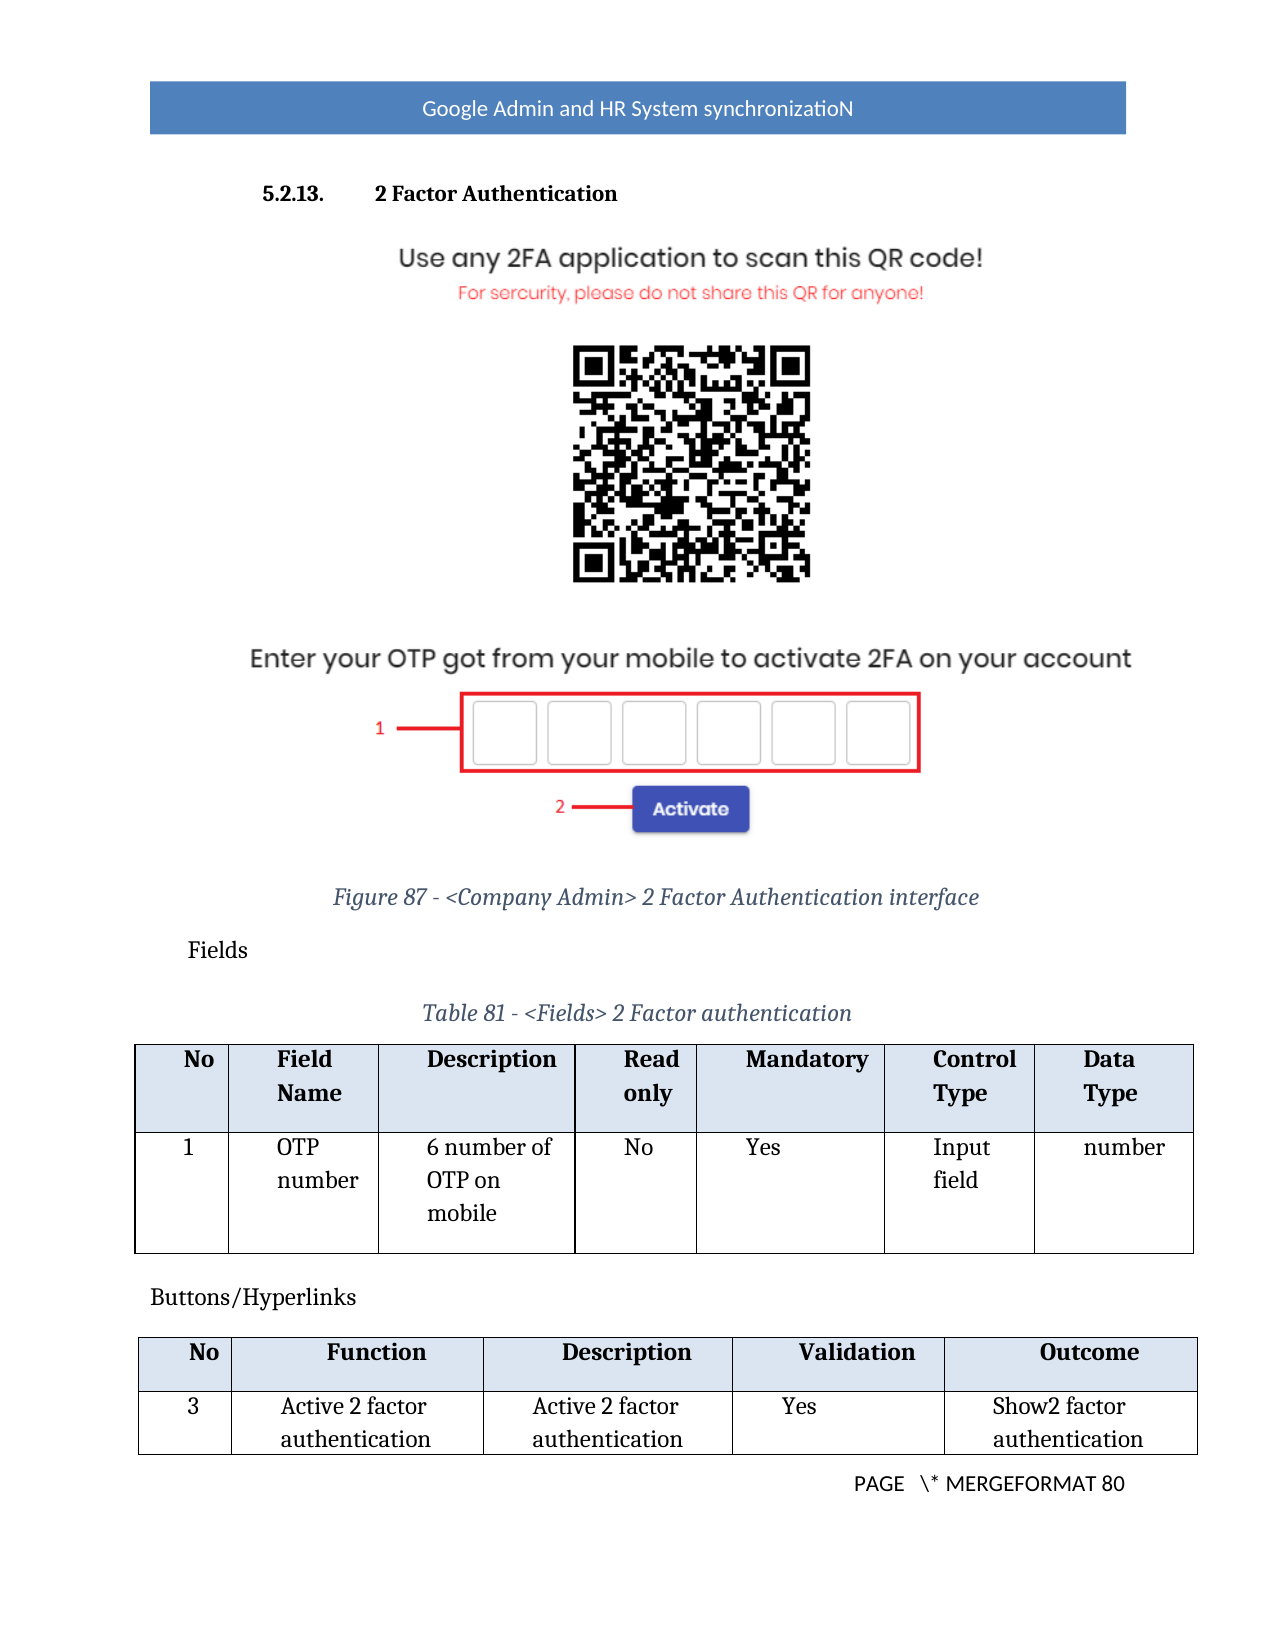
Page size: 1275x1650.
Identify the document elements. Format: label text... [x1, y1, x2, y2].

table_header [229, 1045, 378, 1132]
text Fields [187, 936, 1125, 965]
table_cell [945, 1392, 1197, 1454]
subtitle 2 Factor Authentication [262, 181, 1125, 207]
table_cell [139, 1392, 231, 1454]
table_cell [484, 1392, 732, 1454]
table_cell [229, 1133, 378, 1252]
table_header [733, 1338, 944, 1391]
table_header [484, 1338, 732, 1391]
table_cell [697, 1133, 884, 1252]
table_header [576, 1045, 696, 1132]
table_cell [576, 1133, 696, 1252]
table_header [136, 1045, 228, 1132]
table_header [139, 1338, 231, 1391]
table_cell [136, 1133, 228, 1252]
text Figure 87 - <Company Admin> 2 Factor Authentication interface [187, 882, 1125, 911]
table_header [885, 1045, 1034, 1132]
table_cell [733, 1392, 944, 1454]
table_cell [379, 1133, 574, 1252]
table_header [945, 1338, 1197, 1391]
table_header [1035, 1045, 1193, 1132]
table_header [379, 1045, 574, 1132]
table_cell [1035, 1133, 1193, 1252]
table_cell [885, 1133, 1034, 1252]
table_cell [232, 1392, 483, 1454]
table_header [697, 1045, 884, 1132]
text Buttons/Hyperlinks [150, 1254, 1125, 1312]
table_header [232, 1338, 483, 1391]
picture [187, 231, 1163, 849]
